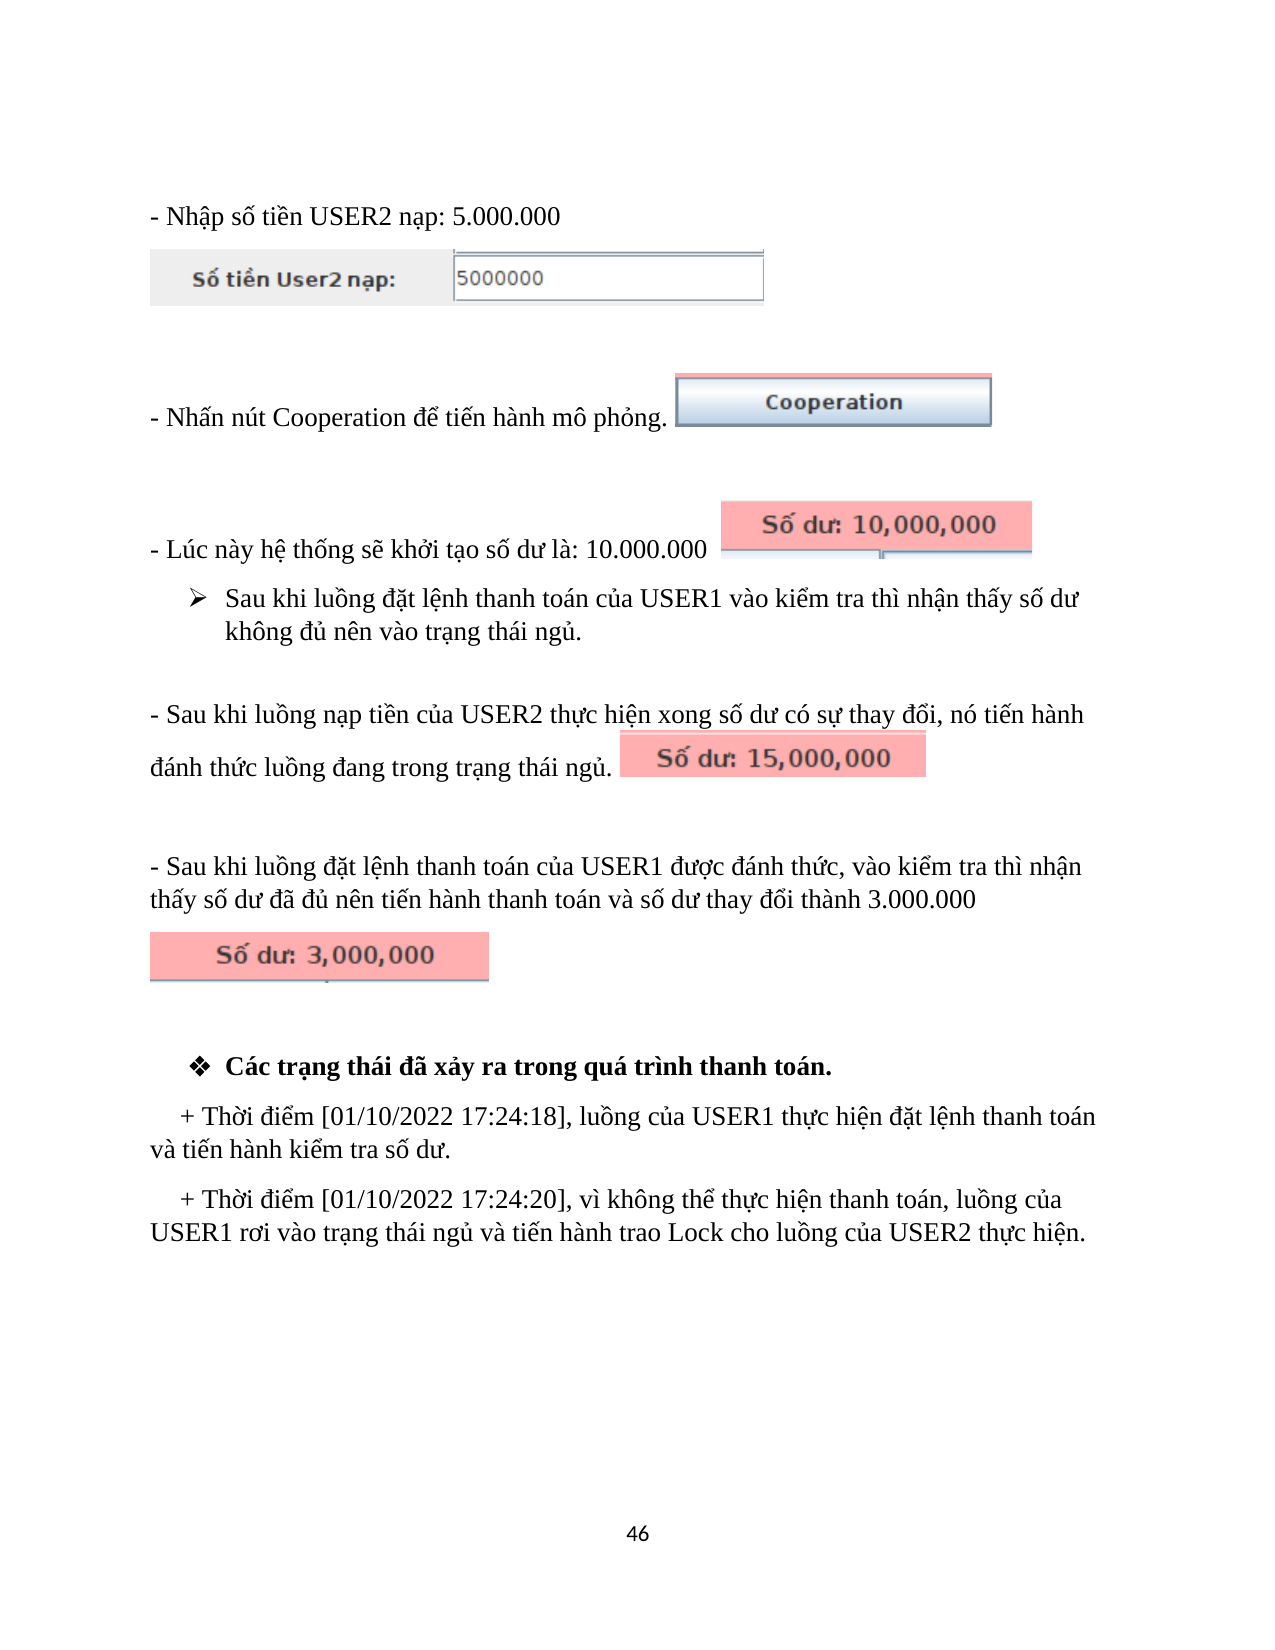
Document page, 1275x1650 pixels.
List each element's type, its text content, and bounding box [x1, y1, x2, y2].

picture [150, 932, 489, 983]
list Sau khi luồng đặt lệnh thanh toán của USER1 vào kiểm tra thì nhận thấy số dư không đủ nên vào trạng thái ngủ. [187, 582, 1125, 647]
list Các trạng thái đã xảy ra trong quá trình thanh toán. [187, 1050, 1125, 1082]
text - Sau khi luồng đặt lệnh thanh toán của USER1 được đánh thức, vào kiểm tra thì nhận thấy số dư đã đủ nên tiến hành thanh toán và số dư thay đổi thành 3.000.000 [150, 850, 1125, 914]
picture [150, 249, 764, 306]
text + Thời điểm [01/10/2022 17:24:20], vì không thể thực hiện thanh toán, luồng của USER1 rơi vào trạng thái ngủ và tiến hành trao Lock cho luồng của USER2 thực hiện. [150, 1183, 1125, 1247]
picture [619, 730, 926, 777]
picture [675, 373, 993, 427]
text - Sau khi luồng nạp tiền của USER2 thực hiện xong số dư có sự thay đổi, nó tiến hành đánh thức luồng đang trong trạng thái ngủ. [150, 698, 1125, 782]
text - Nhập số tiền USER2 nạp: 5.000.000 [150, 199, 1125, 231]
picture [721, 500, 1033, 559]
text + Thời điểm [01/10/2022 17:24:18], luồng của USER1 thực hiện đặt lệnh thanh toán và tiến hành kiểm tra số dư. [150, 1100, 1125, 1164]
